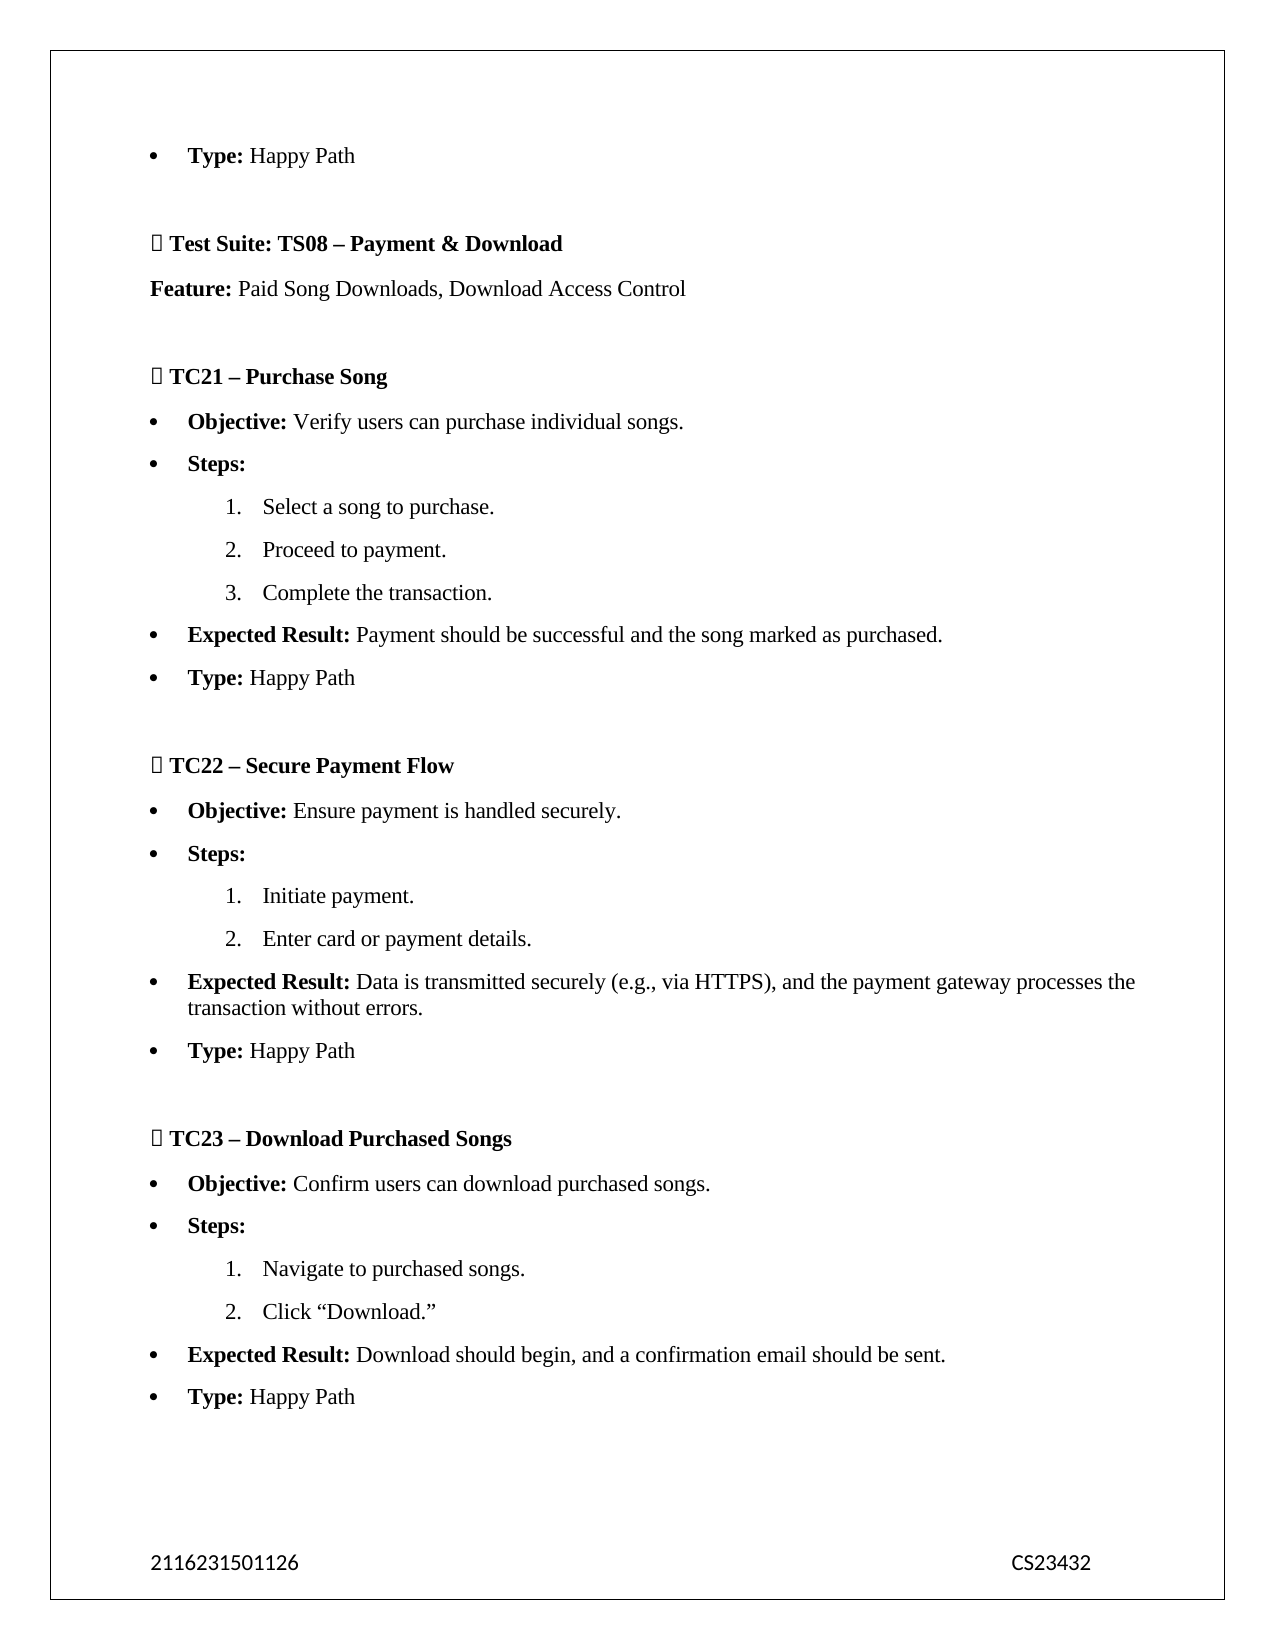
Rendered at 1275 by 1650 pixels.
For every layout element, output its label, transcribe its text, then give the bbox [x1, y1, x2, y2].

list Steps: [150, 840, 1162, 866]
list Expected Result: Download should begin, and a confirmation email should be sent. [150, 1341, 1162, 1367]
list Navigate to purchased songs. [225, 1255, 1162, 1282]
list Enter card or payment details. [225, 925, 1162, 951]
list Expected Result: Payment should be successful and the song marked as purchased. [150, 621, 1162, 648]
text ✅ Test Suite: TS08 – Payment & Download [150, 227, 1162, 258]
list Objective: Verify users can purchase individual songs. [150, 408, 1162, 434]
list Initiate payment. [225, 882, 1162, 909]
list Objective: Confirm users can download purchased songs. [150, 1170, 1162, 1196]
list Steps: [150, 450, 1162, 477]
text 🔹 TC22 – Secure Payment Flow [150, 749, 1162, 781]
list Steps: [150, 1213, 1162, 1239]
list Proceed to payment. [225, 536, 1162, 562]
text 🔹 TC21 – Purchase Song [150, 360, 1162, 391]
list Type: Happy Path [150, 1383, 1162, 1410]
list Complete the transaction. [225, 578, 1162, 605]
list Expected Result: Data is transmitted securely (e.g., via HTTPS), and the payment gateway processes the transaction without errors. [150, 968, 1162, 1021]
text 🔹 TC23 – Download Purchased Songs [150, 1122, 1162, 1153]
list Type: Happy Path [150, 1037, 1162, 1063]
list Type: Happy Path [150, 664, 1162, 690]
list Select a song to purchase. [225, 493, 1162, 519]
list Objective: Ensure payment is handled securely. [150, 797, 1162, 823]
text Feature: Paid Song Downloads, Download Access Control [150, 275, 1162, 301]
list Click “Download.” [225, 1298, 1162, 1324]
list Type: Happy Path [150, 142, 1162, 168]
